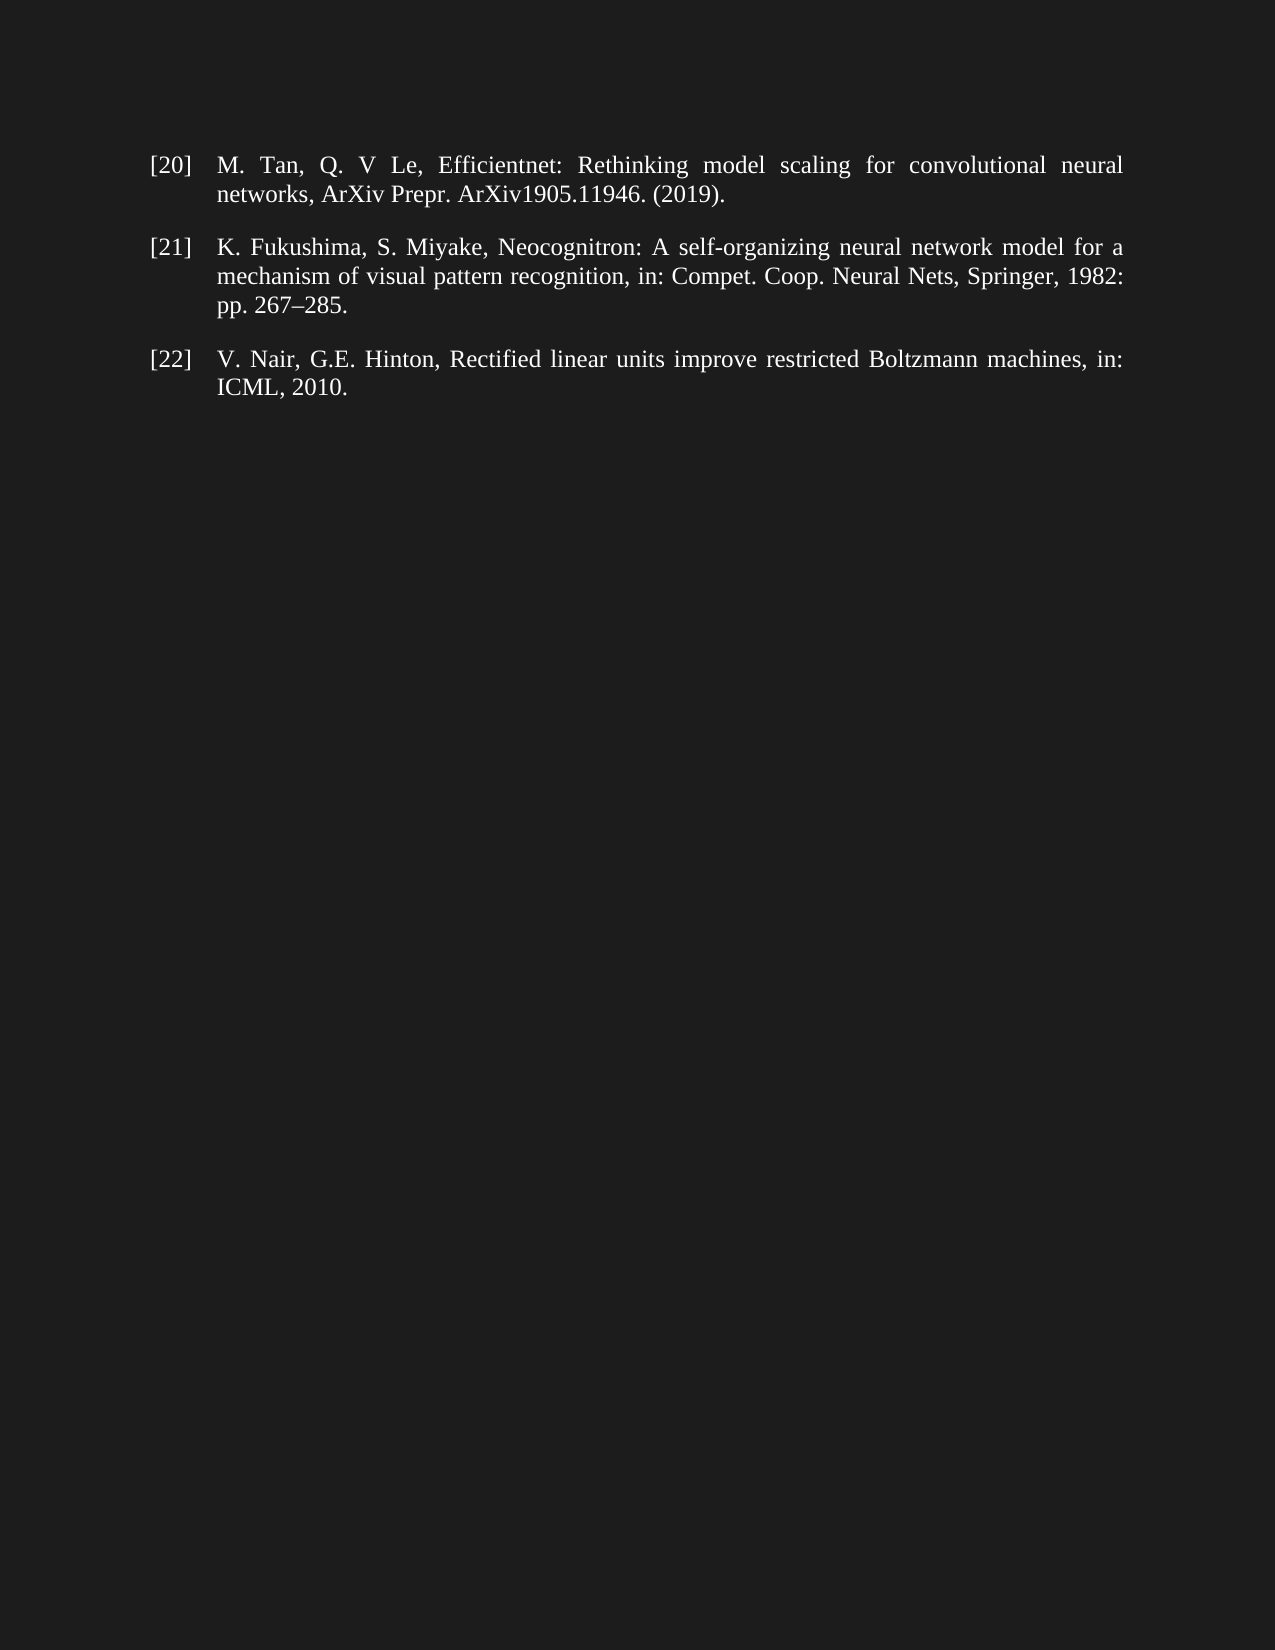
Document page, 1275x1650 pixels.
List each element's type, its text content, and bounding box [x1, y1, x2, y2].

text [20] M. Tan, Q. V Le, Efficientnet: Rethinking model scaling for convolutional neural networks, ArXiv Prepr. ArXiv1905.11946. (2019). [150, 150, 1125, 207]
text [22] V. Nair, G.E. Hinton, Rectified linear units improve restricted Boltzmann machines, in: ICML, 2010. [150, 344, 1125, 401]
text [21] K. Fukushima, S. Miyake, Neocognitron: A self-organizing neural network model for a mechanism of visual pattern recognition, in: Compet. Coop. Neural Nets, Springer, 1982: pp. 267–285. [150, 232, 1125, 319]
